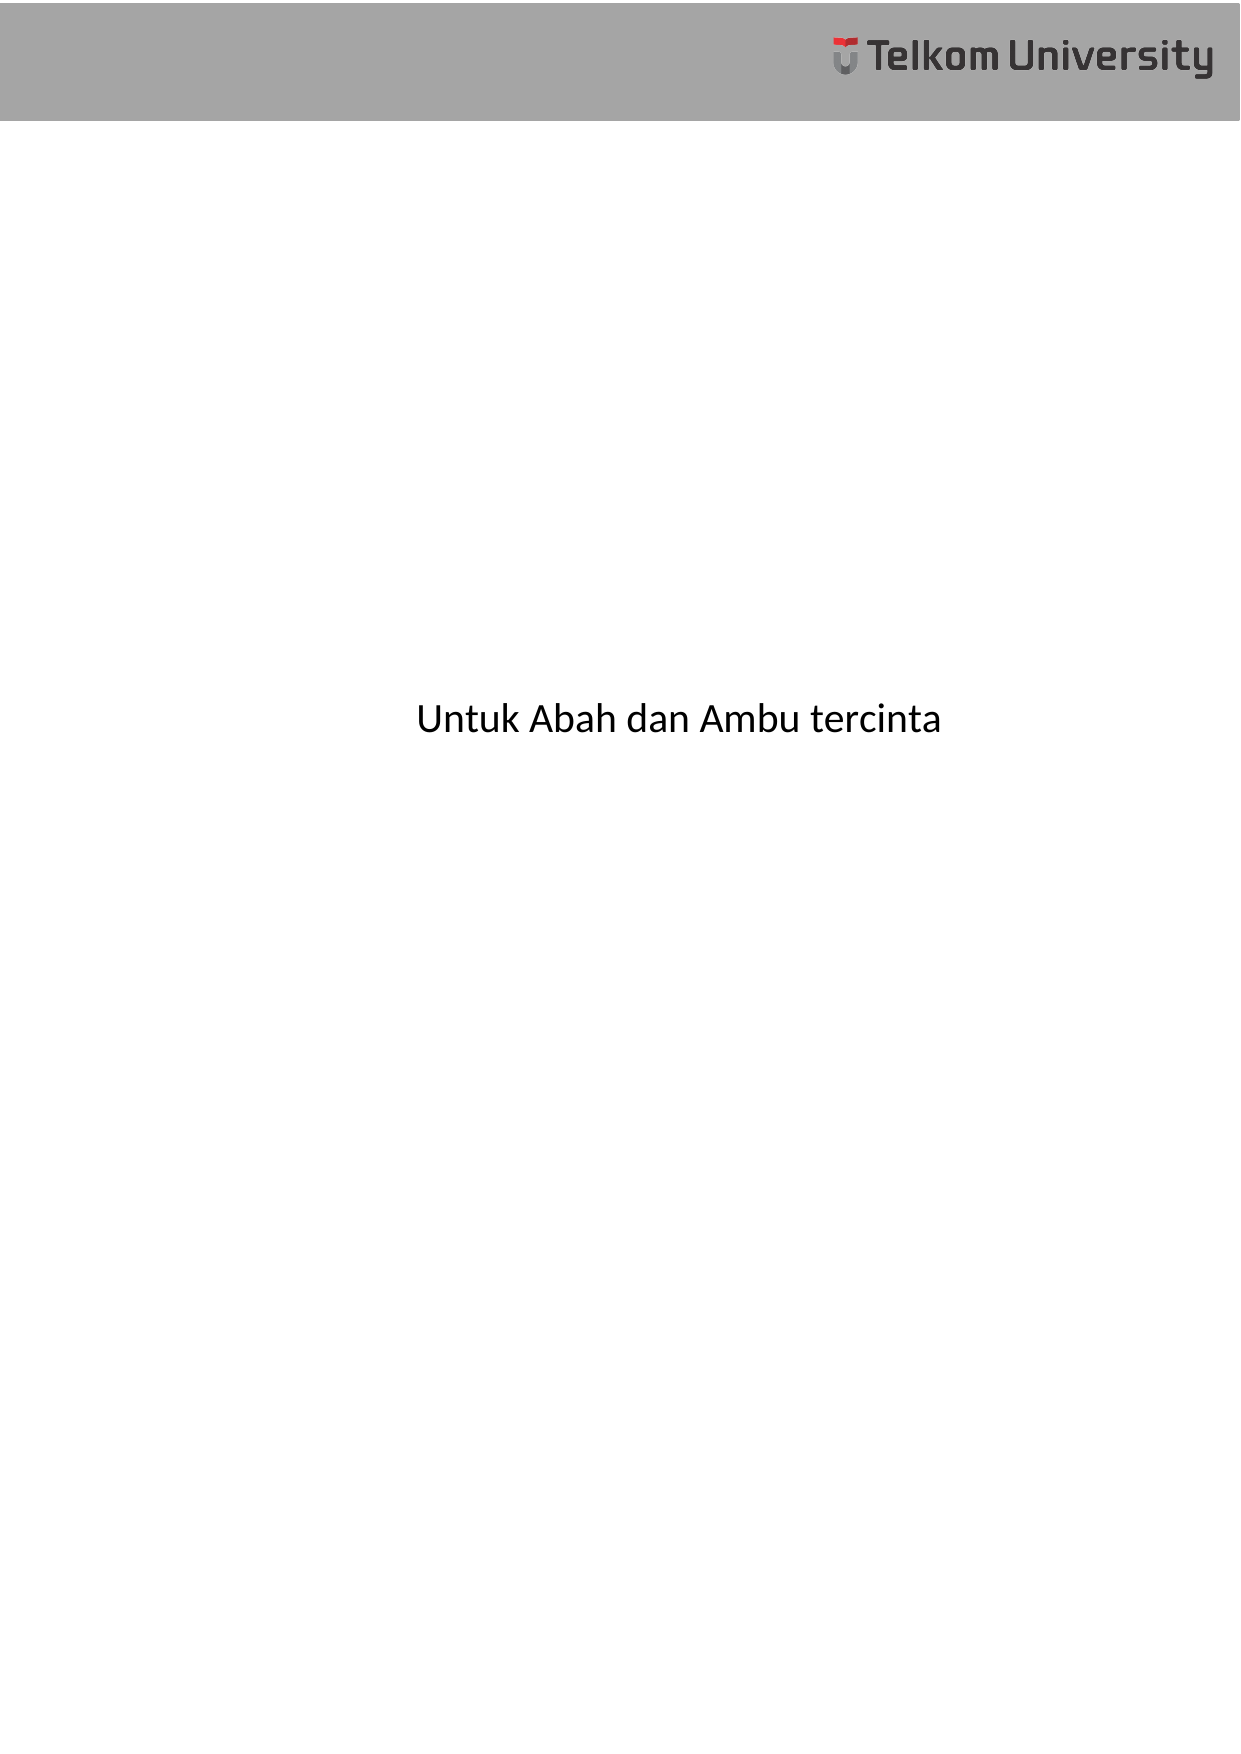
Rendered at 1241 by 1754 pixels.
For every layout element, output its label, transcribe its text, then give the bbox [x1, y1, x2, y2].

text Untuk Abah dan Ambu tercinta [295, 692, 1063, 743]
picture [833, 37, 1213, 79]
